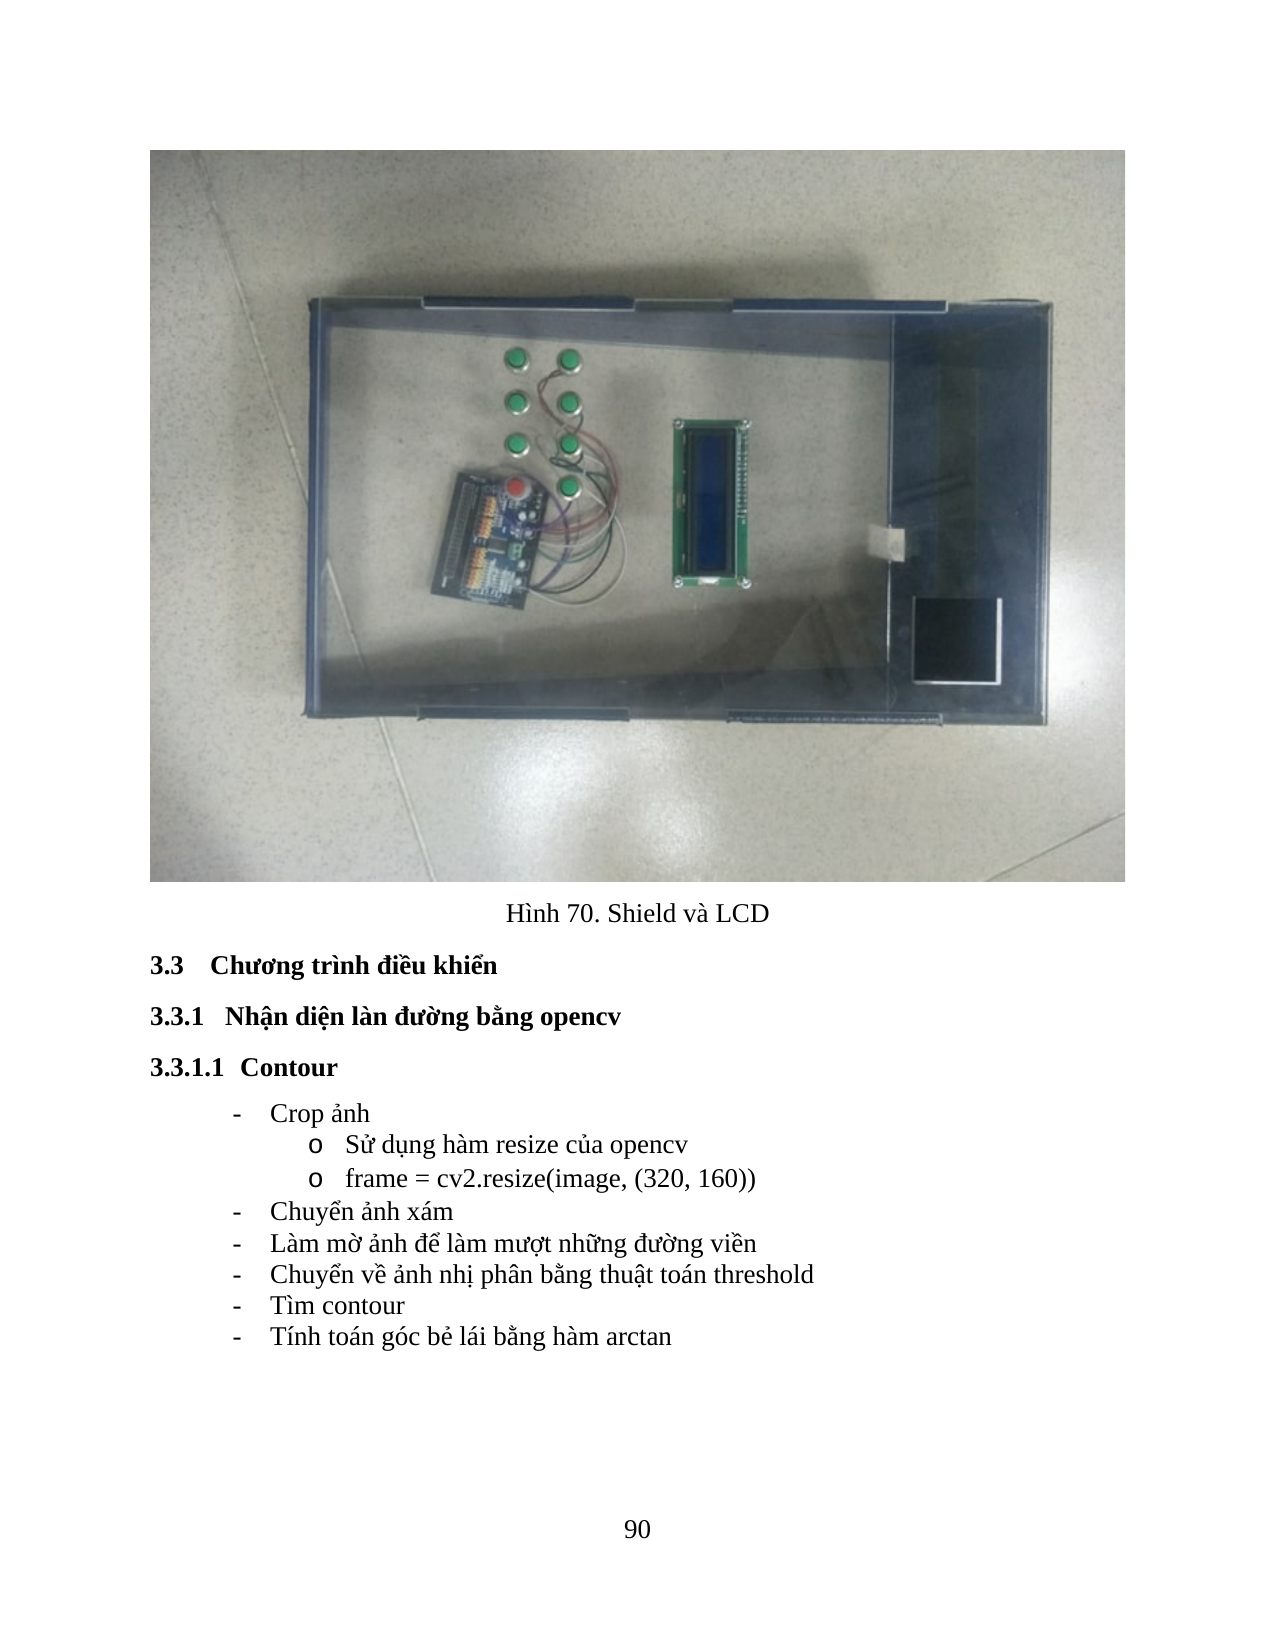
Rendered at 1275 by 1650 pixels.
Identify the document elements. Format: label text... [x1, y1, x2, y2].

list Sử dụng hàm resize của opencv [307, 1129, 1125, 1162]
subtitle Contour [150, 1051, 1125, 1082]
picture [150, 150, 1125, 882]
list Làm mờ ảnh để làm mượt những đường viền [232, 1227, 1125, 1258]
list Chuyển ảnh xám [232, 1196, 1125, 1227]
list frame = cv2.resize(image, (320, 160)) [307, 1162, 1125, 1196]
text Hình 70. Shield và LCD [150, 897, 1125, 928]
list Tìm contour [232, 1289, 1125, 1320]
subtitle Chương trình điều khiển [150, 949, 1125, 980]
list Chuyển về ảnh nhị phân bằng thuật toán threshold [232, 1258, 1125, 1289]
list Crop ảnh [232, 1097, 1125, 1129]
list Tính toán góc bẻ lái bằng hàm arctan [232, 1320, 1125, 1351]
subtitle Nhận diện làn đường bằng opencv [150, 1000, 1125, 1031]
